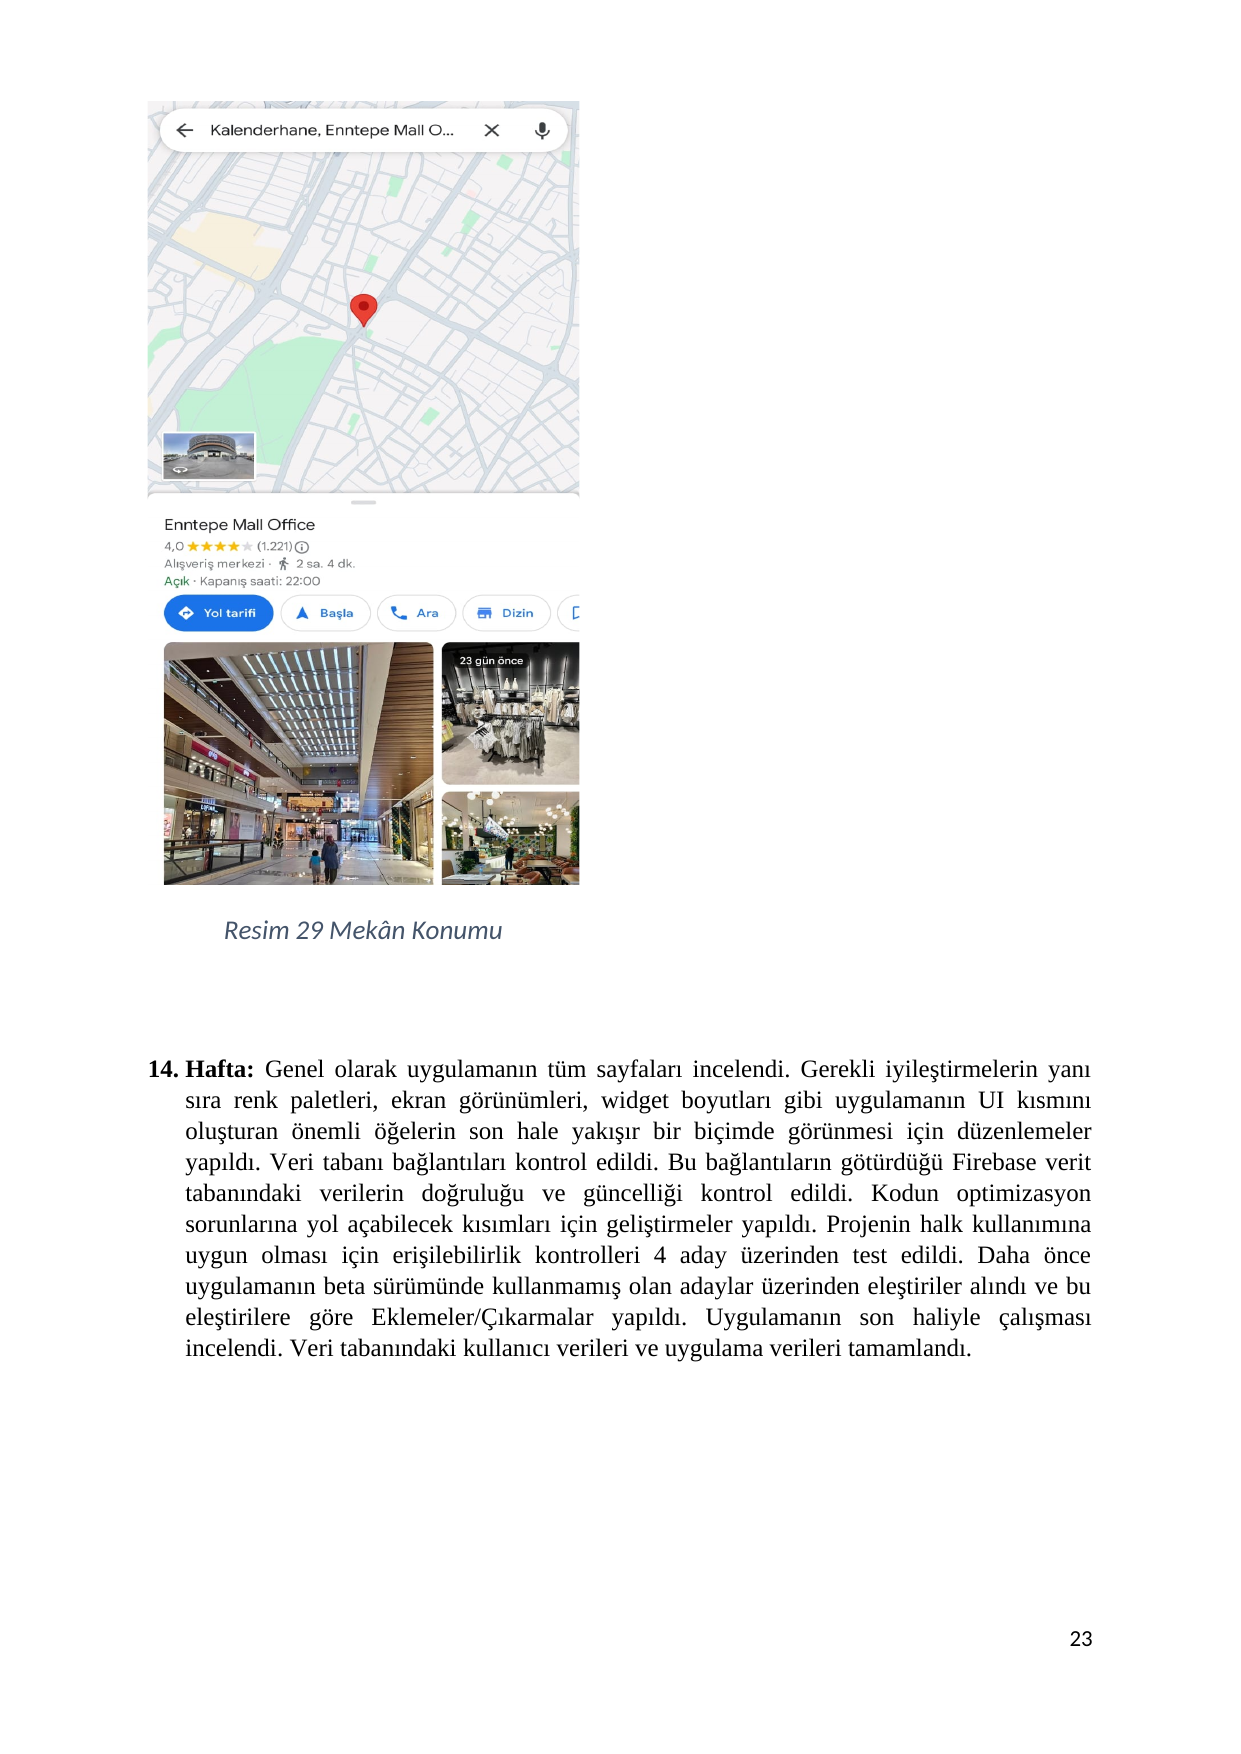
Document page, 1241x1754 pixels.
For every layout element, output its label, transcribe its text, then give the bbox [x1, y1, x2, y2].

picture [147, 101, 580, 885]
list Hafta: Genel olarak uygulamanın tüm sayfaları incelendi. Gerekli iyileştirmelerin yanı sıra renk paletleri, ekran görünümleri, widget boyutları gibi uygulamanın UI kısmını oluşturan önemli öğelerin son hale yakışır bir biçimde görünmesi için düzenlemeler yapıldı. Veri tabanı bağlantıları kontrol edildi. Bu bağlantıların götürdüğü Firebase verit tabanındaki verilerin doğruluğu ve güncelliği kontrol edildi. Kodun optimizasyon sorunlarına yol açabilecek kısımları için geliştirmeler yapıldı. Projenin halk kullanımına uygun olması için erişilebilirlik kontrolleri 4 aday üzerinden test edildi. Daha önce uygulamanın beta sürümünde kullanmamış olan adaylar üzerinden eleştiriler alındı ve bu eleştirilere göre Eklemeler/Çıkarmalar yapıldı. Uygulamanın son haliyle çalışması incelendi. Veri tabanındaki kullanıcı verileri ve uygulama verileri tamamlandı. [148, 1054, 1092, 1362]
